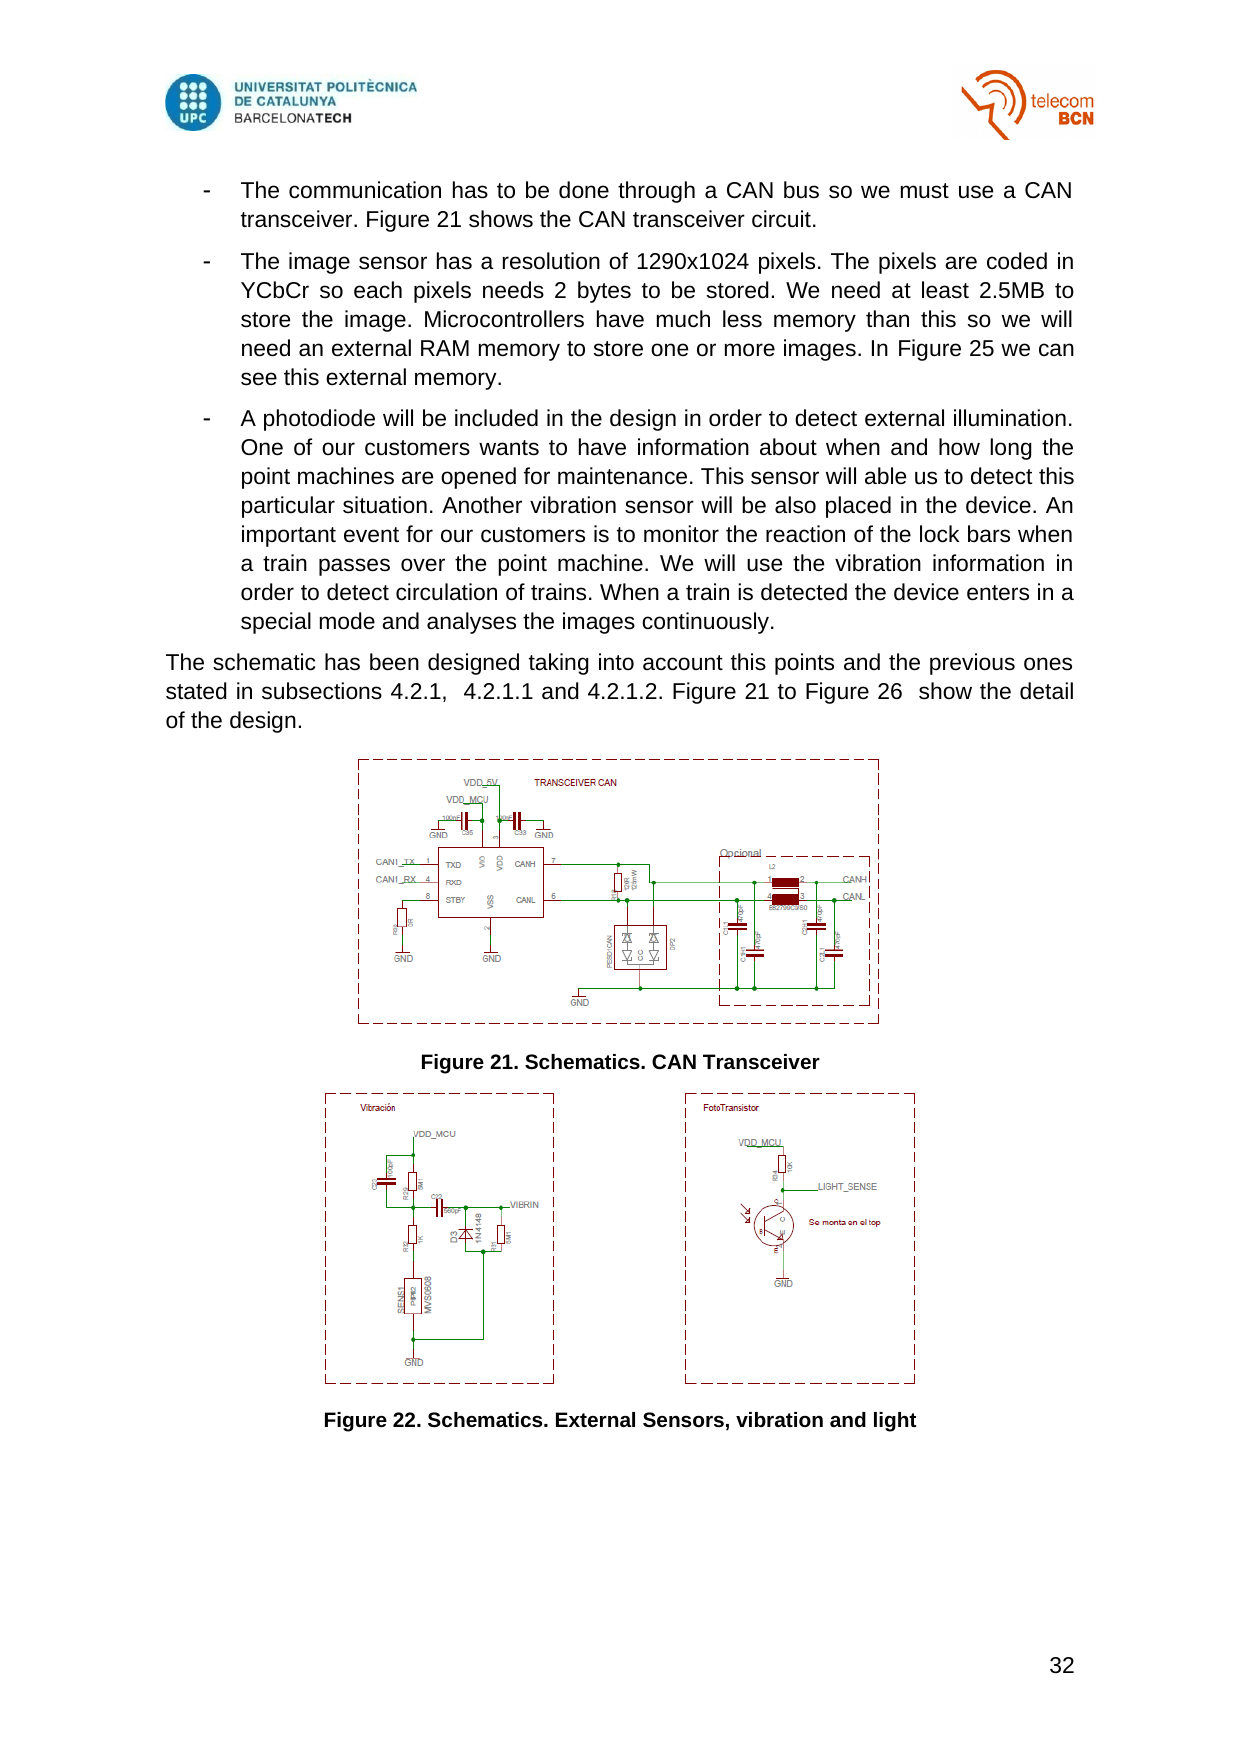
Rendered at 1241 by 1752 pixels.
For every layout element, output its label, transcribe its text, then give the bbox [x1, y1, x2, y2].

picture [348, 748, 892, 1035]
picture [165, 74, 417, 131]
picture [952, 64, 1097, 140]
list The image sensor has a resolution of 1290x1024 pixels. The pixels are coded in YCbCr so each pixels needs 2 bytes to be stored. We need at least 2.5MB to store the image. Microcontrollers have much less memory than this so we will need an external RAM memory to store one or more images. In Figure 25 we can see this external memory. [203, 248, 1075, 390]
list A photodiode will be included in the design in order to detect external illumination. One of our customers wants to have information about when and how long the point machines are opened for maintenance. This sensor will able us to detect this particular situation. Another vibration sensor will be also placed in the device. An important event for our customers is to monitor the reaction of the lock bars when a train passes over the point machine. We will use the vibration information in order to detect circulation of trains. When a train is detected the device enters in a special mode and analyses the images continuously. [203, 405, 1075, 634]
text The schematic has been designed taking into account this points and the previous ones stated in subsections 4.2.1, 4.2.1.1 and 4.2.1.2. Figure 21 to Figure 26 show the detail of the design. [165, 649, 1075, 733]
list The communication has to be done through a CAN bus so we must use a CAN transceiver. Figure 21 shows the CAN transceiver circuit. [203, 177, 1075, 232]
picture [317, 1088, 924, 1393]
